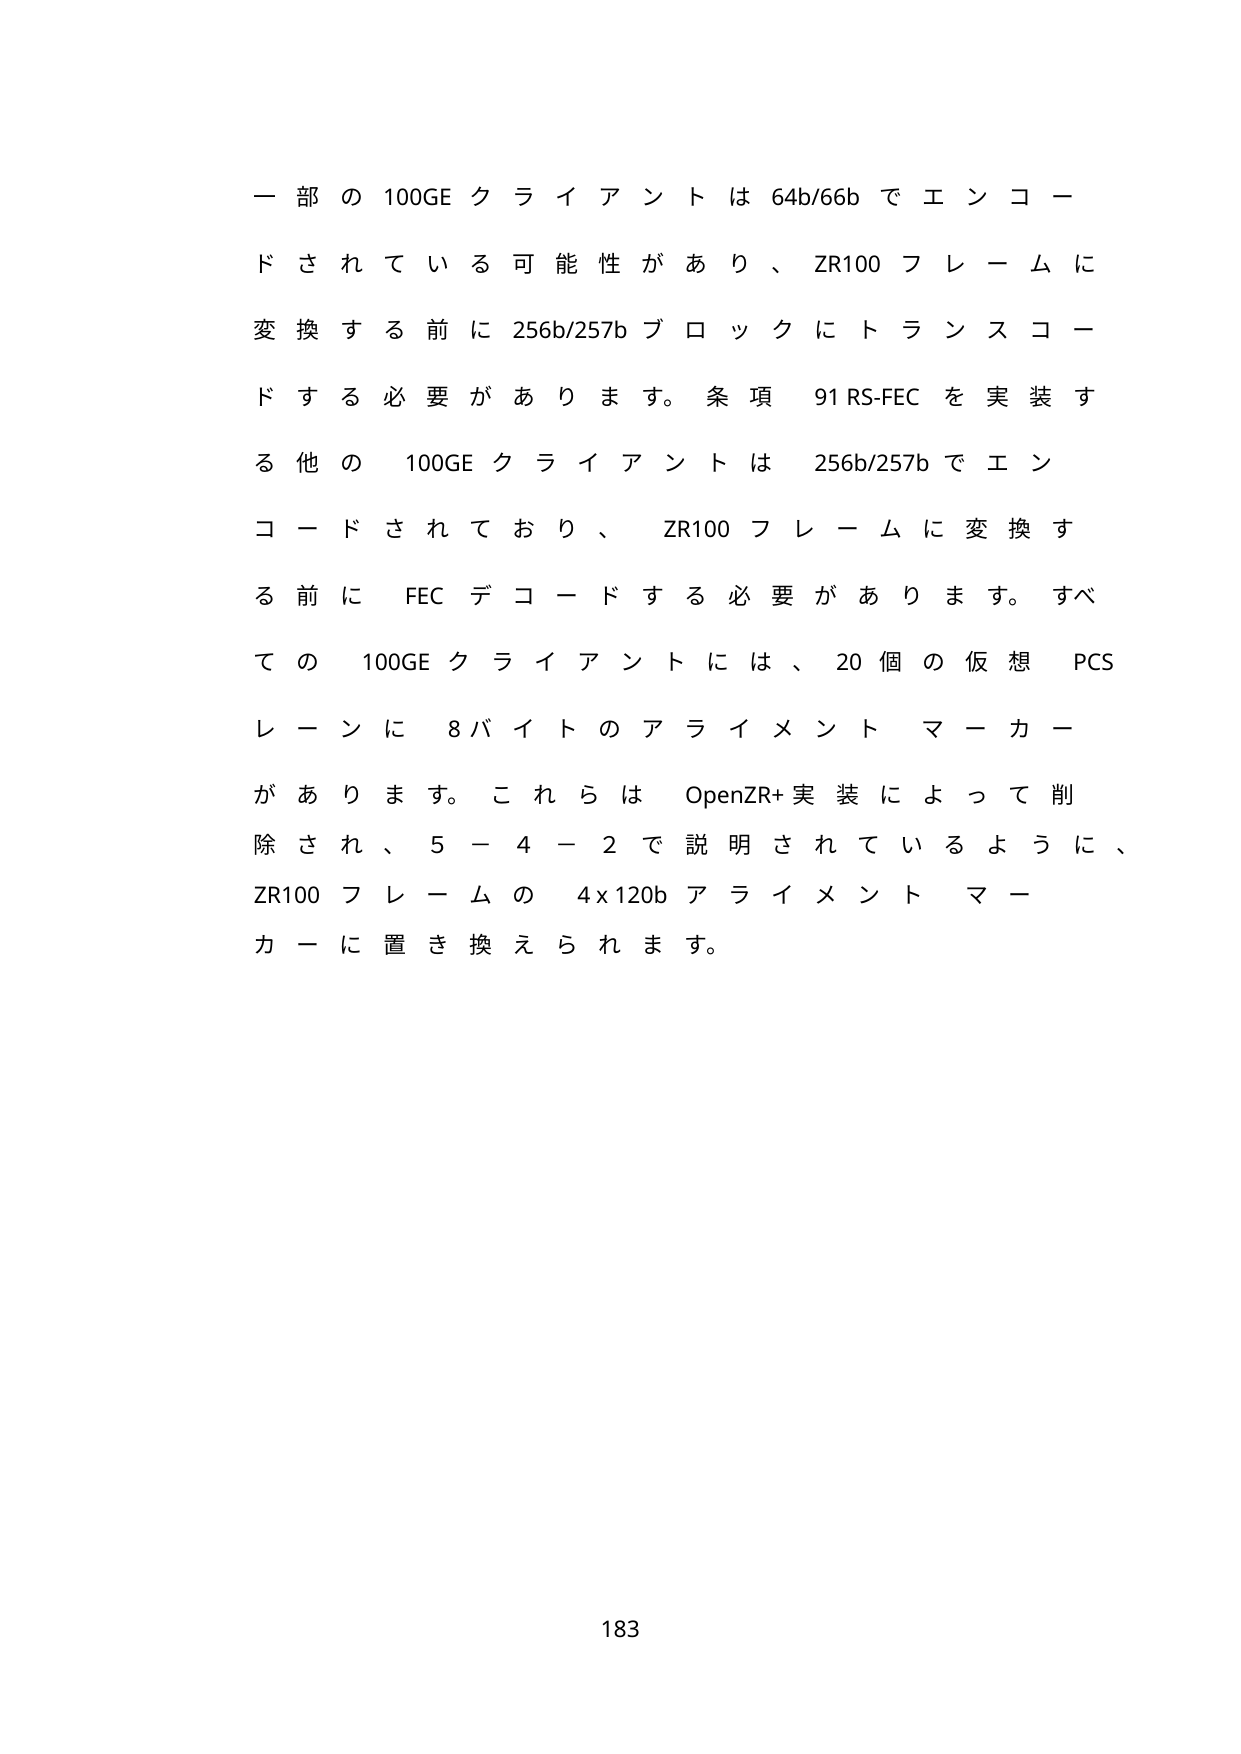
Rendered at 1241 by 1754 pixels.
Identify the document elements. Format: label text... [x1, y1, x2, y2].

text 一部の100GEクライアントは64b/66bでエンコードされている可能性があり、ZR100フレームに変換する前に256b/257bブロックにトランスコードする必要があります。条項 91 RS‑FEC を実装する他の 100GE クライアントは 256b/257b でエンコードされており、 ZR100 フレームに変換する前に FEC デコードする必要があります。すべての 100GE クライアントには、20 個の仮想 PCS レーンに 8 バイトのアライメント マーカーがあります。これらは OpenZR+ 実装によって削除され、５－４－２で説明されているように、ZR100 フレームの 4 x 120b アライメント マーカーに置き換えられます。 [232, 162, 1116, 960]
